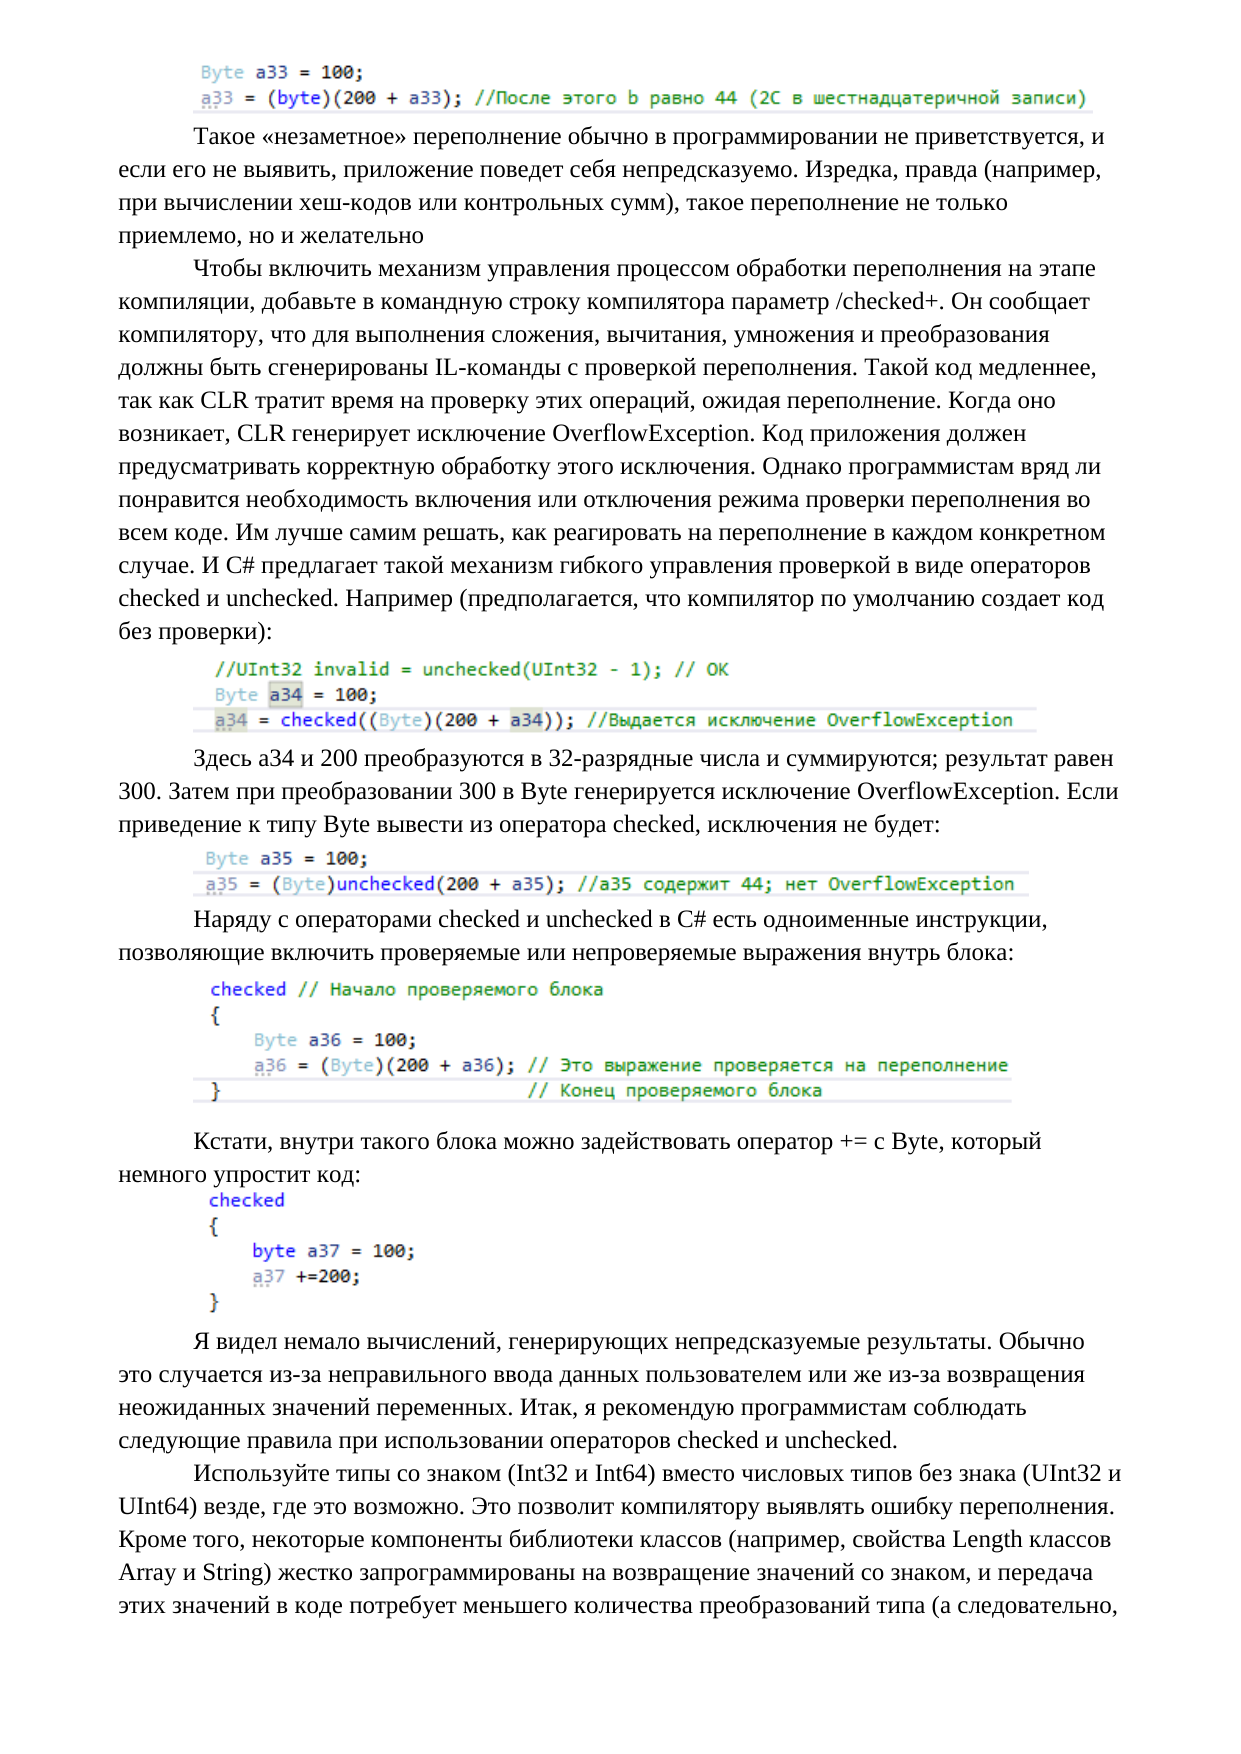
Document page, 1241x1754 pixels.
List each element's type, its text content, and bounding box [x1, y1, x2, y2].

text Здесь a34 и 200 преобразуются в 32-разрядные числа и суммируются; результат равен 300. Затем при преобразовании 300 в Byte генерируется исключение OverflowException. Если приведение к типу Byte вывести из оператора checked, исключения не будет: [118, 743, 1122, 837]
picture [193, 1191, 448, 1322]
picture [193, 841, 1029, 900]
text Наряду с операторами checked и unchecked в C# есть одноименные инструкции, позволяющие включить проверяемые или непроверяемые выражения внутрь блока: [118, 904, 1122, 966]
picture [193, 58, 1093, 117]
picture [193, 649, 1037, 739]
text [118, 1458, 1122, 1619]
text Я видел немало вычислений, генерирующих непредсказуемые результаты. Обычно это случается из-за неправильного ввода данных пользователем или же из-за возвращения неожиданных значений переменных. Итак, я рекомендую программистам соблюдать следующие правила при использовании операторов checked и unchecked. [118, 1326, 1122, 1453]
text Чтобы включить механизм управления процессом обработки переполнения на этапе компиляции, добавьте в командную строку компилятора параметр /checked+. Он сообщает компилятору, что для выполнения сложения, вычитания, умножения и преобразования должны быть сгенерированы IL-команды с проверкой переполнения. Такой код медленнее, так как CLR тратит время на проверку этих операций, ожидая переполнение. Когда оно возникает, CLR генерирует исключение OverflowException. Код приложения должен предусматривать корректную обработку этого исключения. Однако программистам вряд ли понравится необходимость включения или отключения режима проверки переполнения во всем коде. Им лучше самим решать, как реагировать на переполнение в каждом конкретном случае. И C# предлагает такой механизм гибкого управления проверкой в виде операторов checked и unchecked. Например (предполагается, что компилятор по умолчанию создает код без проверки): [118, 253, 1122, 645]
picture [193, 970, 1012, 1122]
text Такое «незаметное» переполнение обычно в программировании не приветствуется, и если его не выявить, приложение поведет себя непредсказуемо. Изредка, правда (например, при вычислении хеш-кодов или контрольных сумм), такое переполнение не только приемлемо, но и желательно [118, 121, 1122, 249]
text Кстати, внутри такого блока можно задействовать оператор += с Byte, который немного упростит код: [118, 1126, 1122, 1187]
